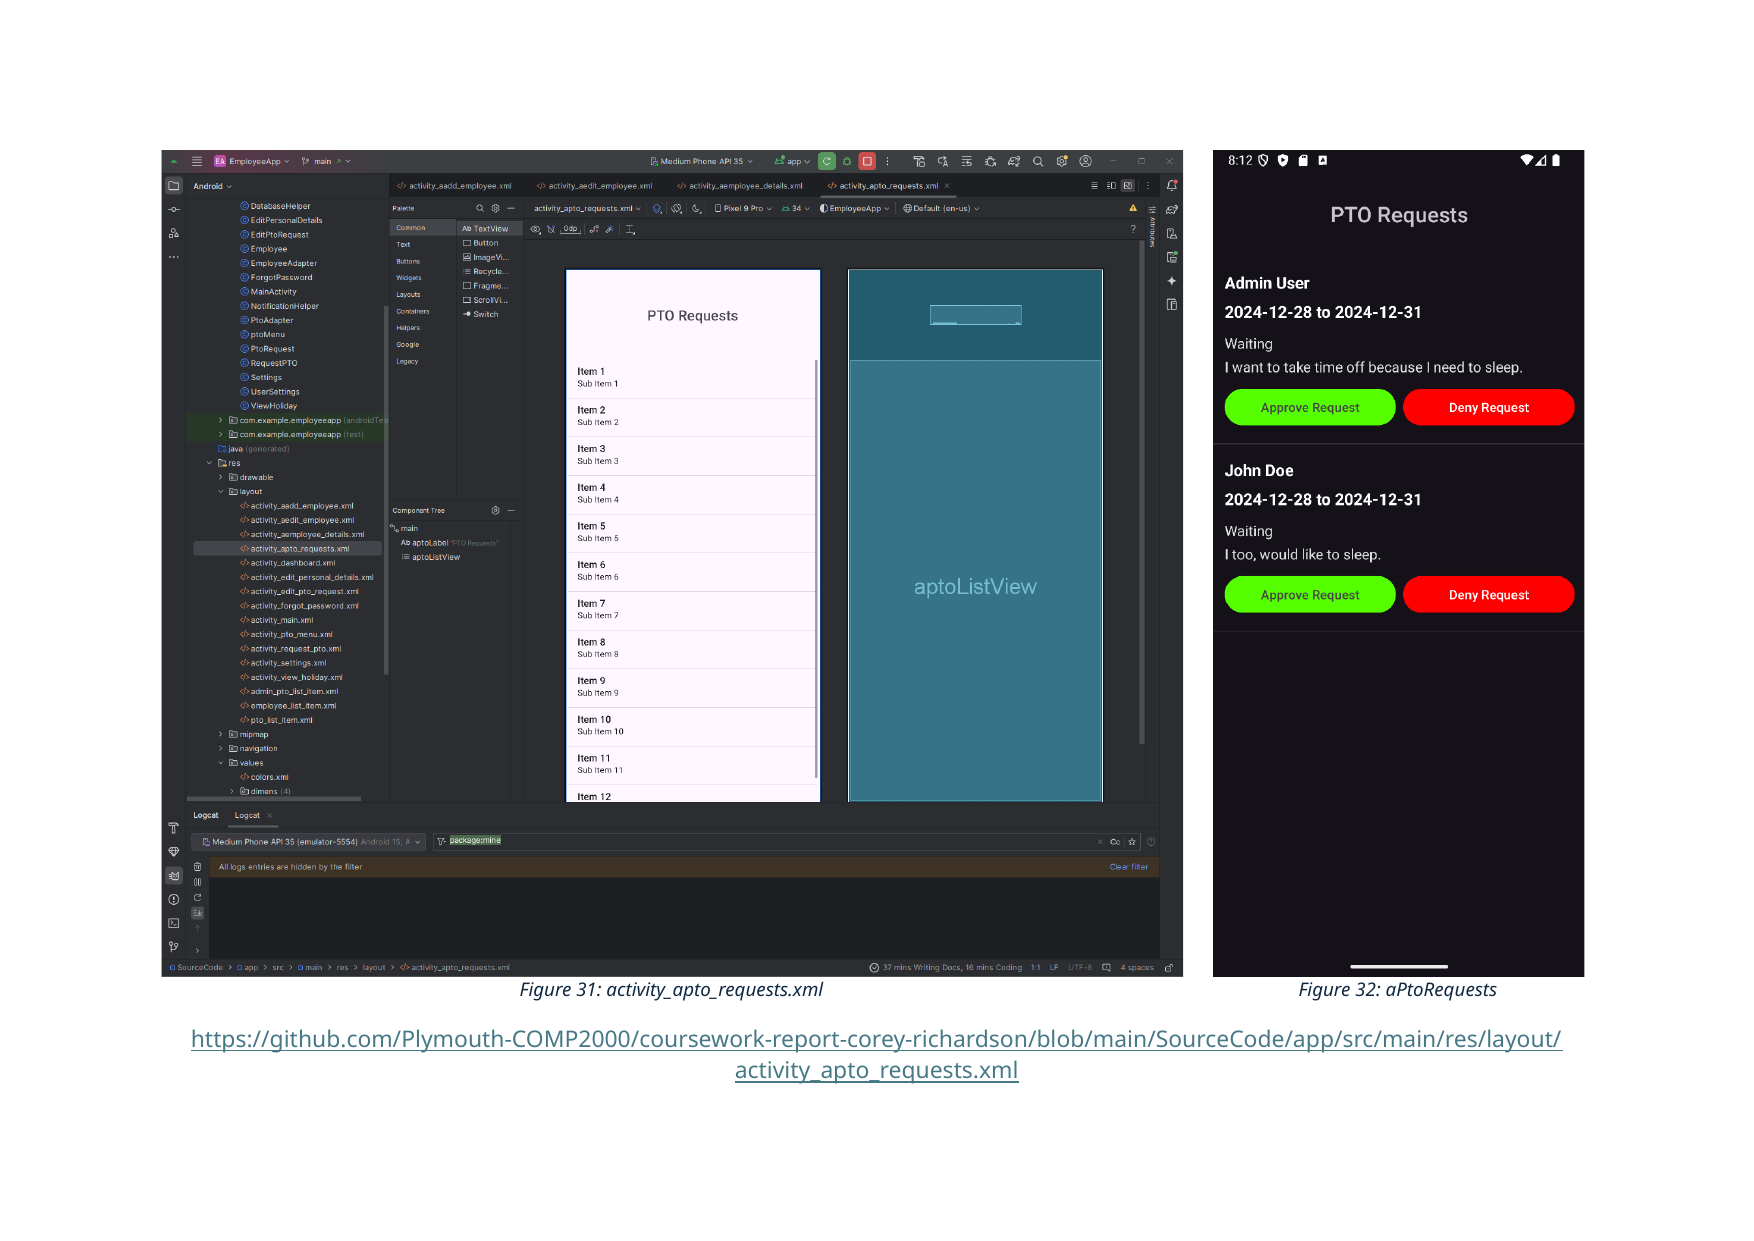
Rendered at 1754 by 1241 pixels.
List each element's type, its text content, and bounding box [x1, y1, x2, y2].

picture [161, 150, 1184, 977]
picture [1213, 150, 1585, 977]
table_cell https://github.com/Plymouth-COMP2000/coursework-report-corey-richardson/blob/main/SourceCode/app/src/main/res/layout/activity_apto_requests.xml [150, 1023, 1603, 1086]
